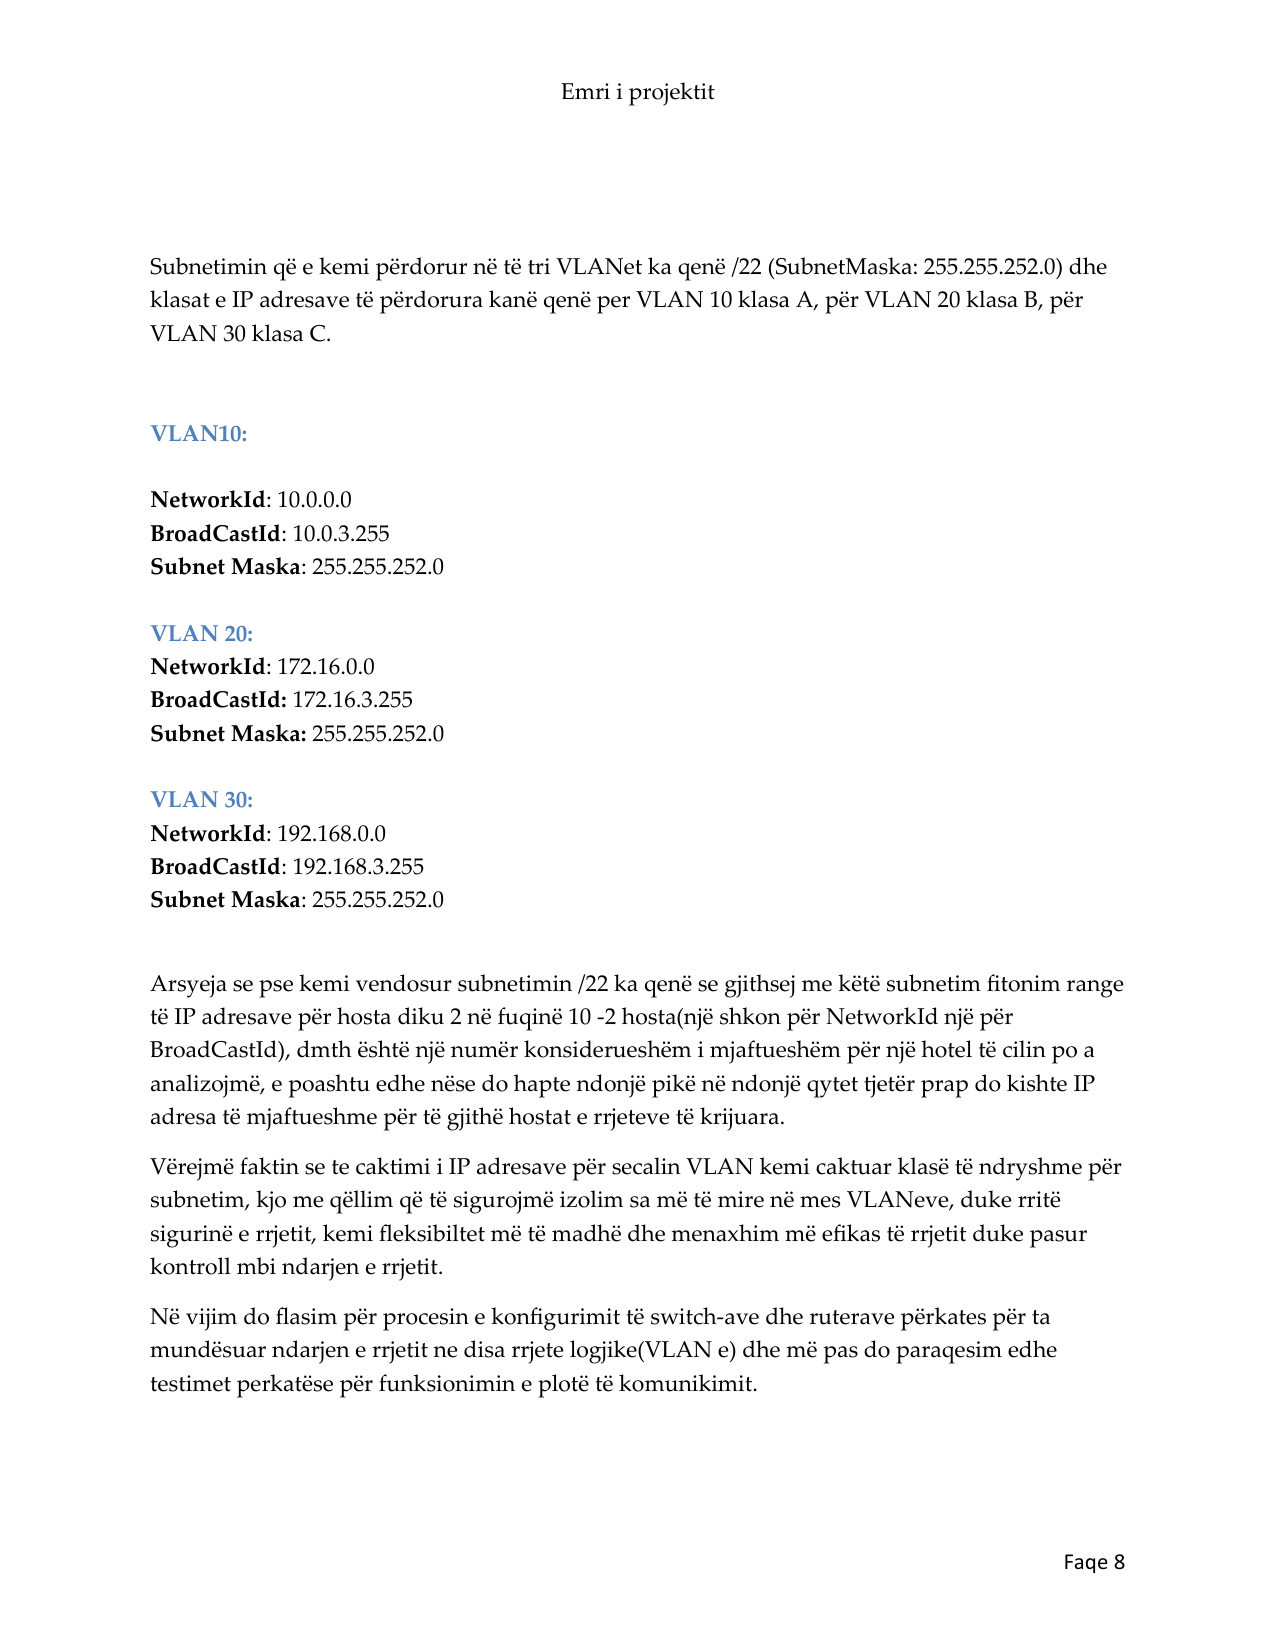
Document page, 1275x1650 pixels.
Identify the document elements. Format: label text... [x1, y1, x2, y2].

text Subnetimin që e kemi përdorur në të tri VLANet ka qenë /22 (SubnetMaska: 255.255.252.0) dhe klasat e IP adresave të përdorura kanë qenë per VLAN 10 klasa A, për VLAN 20 klasa B, për VLAN 30 klasa C. [150, 250, 1125, 348]
text Subnet Maska: 255.255.252.0 [150, 550, 1125, 581]
text VLAN 20: NetworkId: 172.16.0.0 [150, 617, 1125, 681]
text VLAN 30: NetworkId: 192.168.0.0 [150, 783, 1125, 848]
text Arsyeja se pse kemi vendosur subnetimin /22 ka qenë se gjithsej me këtë subnetim fitonim range të IP adresave për hosta diku 2 në fuqinë 10 -2 hosta(një shkon për NetworkId një për BroadCastId), dmth është një numër konsiderueshëm i mjaftueshëm për një hotel të cilin po a analizojmë, e poashtu edhe nëse do hapte ndonjë pikë në ndonjë qytet tjetër prap do kishte IP adresa të mjaftueshme për të gjithë hostat e rrjeteve të krijuara. [150, 967, 1125, 1131]
text BroadCastId: 10.0.3.255 [150, 517, 1125, 548]
text BroadCastId: 192.168.3.255 [150, 850, 1125, 881]
text Në vijim do flasim për procesin e konfigurimit të switch-ave dhe ruterave përkates për ta mundësuar ndarjen e rrjetit ne disa rrjete logjike(VLAN e) dhe më pas do paraqesim edhe testimet perkatëse për funksionimin e plotë të komunikimit. [150, 1300, 1125, 1398]
text VLAN10: NetworkId: 10.0.0.0 [150, 417, 1125, 514]
text Subnet Maska: 255.255.252.0 [150, 717, 1125, 748]
text BroadCastId: 172.16.3.255 [150, 683, 1125, 714]
text Vërejmë faktin se te caktimi i IP adresave për secalin VLAN kemi caktuar klasë të ndryshme për subnetim, kjo me qëllim që të sigurojmë izolim sa më të mire në mes VLANeve, duke rritë sigurinë e rrjetit, kemi fleksibiltet më të madhë dhe menaxhim më efikas të rrjetit duke pasur kontroll mbi ndarjen e rrjetit. [150, 1150, 1125, 1281]
text Subnet Maska: 255.255.252.0 [150, 883, 1125, 914]
